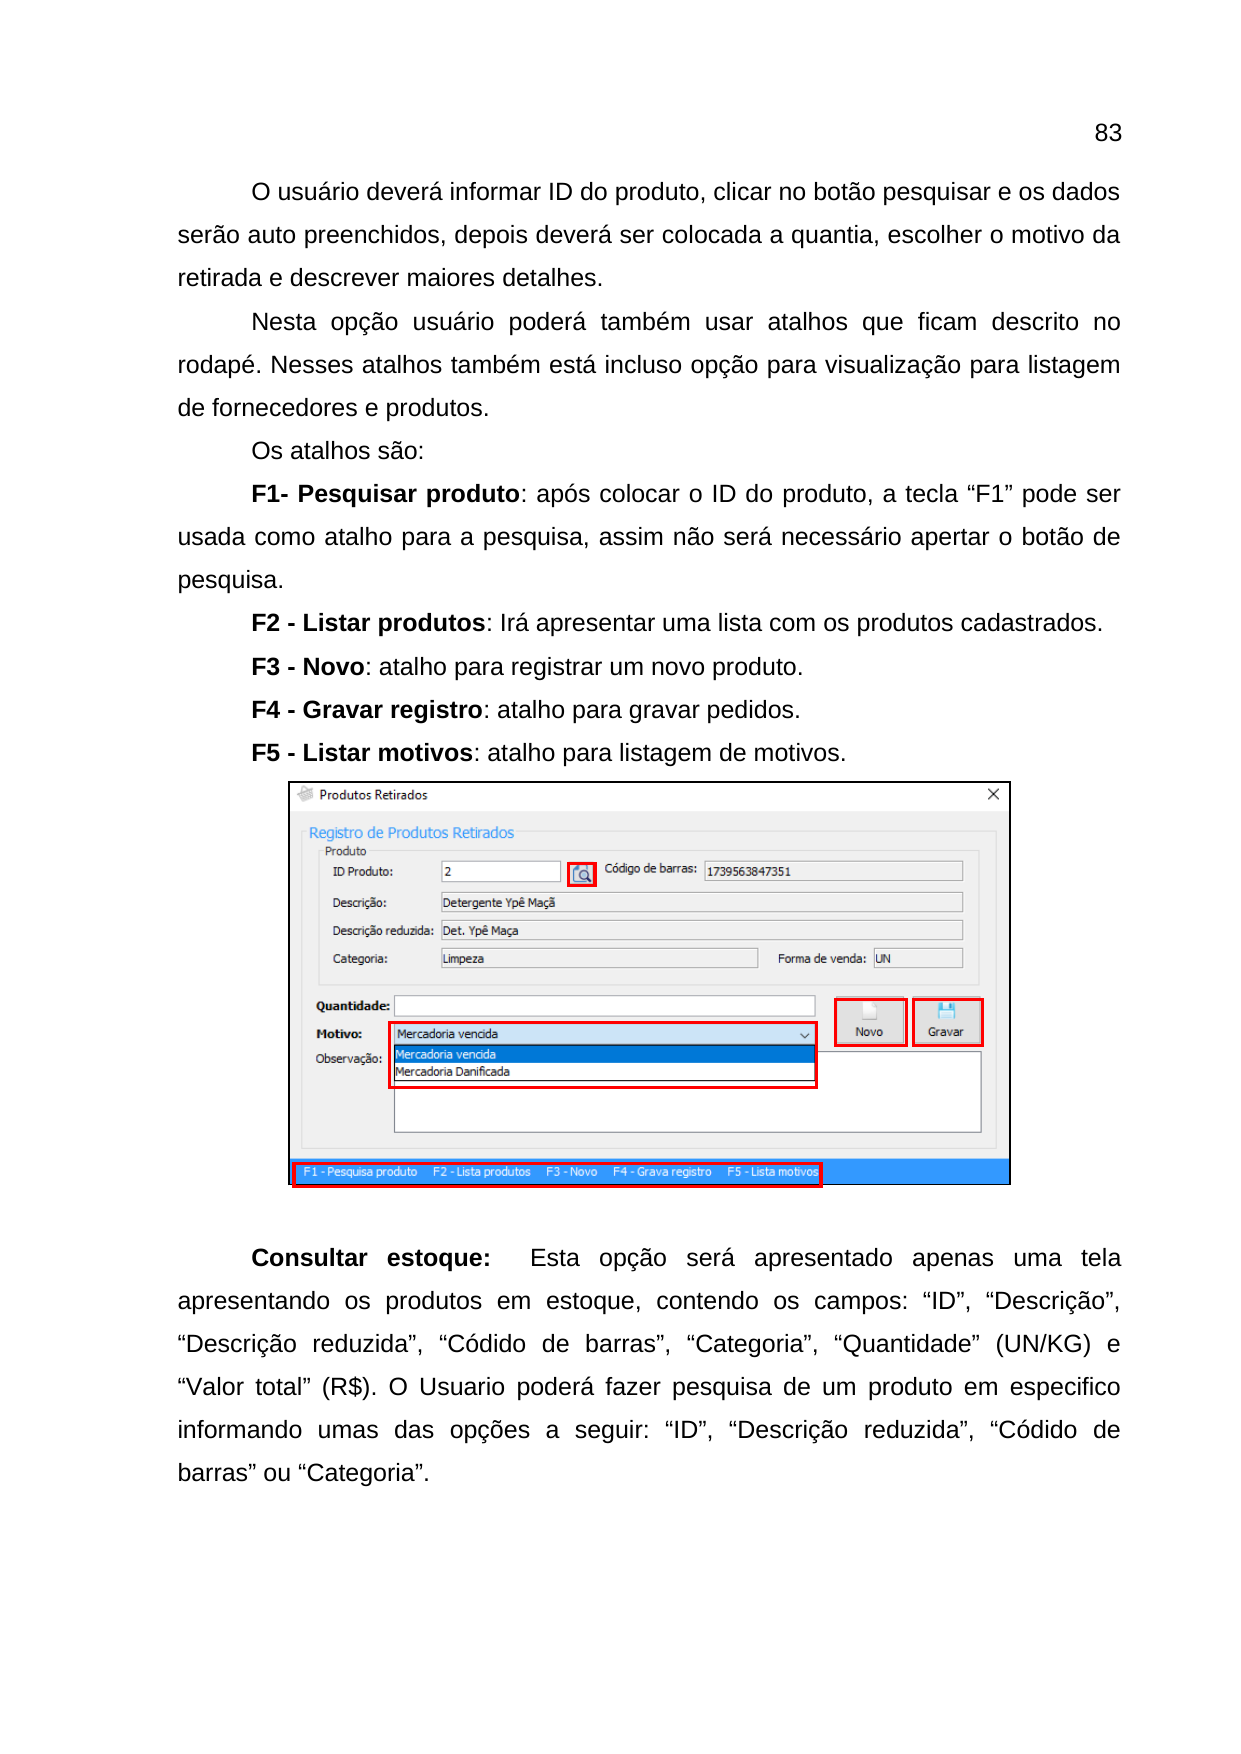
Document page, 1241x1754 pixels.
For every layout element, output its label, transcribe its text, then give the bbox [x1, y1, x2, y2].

text O usuário deverá informar ID do produto, clicar no botão pesquisar e os dados serão auto preenchidos, depois deverá ser colocada a quantia, escolher o motivo da retirada e descrever maiores detalhes. [177, 177, 1122, 292]
text Nesta opção usuário poderá também usar atalhos que ficam descrito no rodapé. Nesses atalhos também está incluso opção para visualização para listagem de fornecedores e produtos. [177, 307, 1122, 422]
picture [290, 783, 1009, 1184]
picture [296, 1165, 819, 1184]
text F3 - Novo: atalho para registrar um novo produto. [177, 652, 1122, 680]
text Consultar estoque: Esta opção será apresentado apenas uma tela apresentando os produtos em estoque, contendo os campos: “ID”, “Descrição”, “Descrição reduzida”, “Códido de barras”, “Categoria”, “Quantidade” (UN/KG) e “Valor total” (R$). O Usuario poderá fazer pesquisa de um produto em especifico informando umas das opções a seguir: “ID”, “Descrição reduzida”, “Códido de barras” ou “Categoria”. [177, 1243, 1122, 1487]
text F1- Pesquisar produto: após colocar o ID do produto, a tecla “F1” pode ser usada como atalho para a pesquisa, assim não será necessário apertar o botão de pesquisa. [177, 479, 1122, 594]
text F2 - Listar produtos: Irá apresentar uma lista com os produtos cadastrados. [177, 608, 1122, 637]
text Os atalhos são: [177, 436, 1122, 465]
text F5 - Listar motivos: atalho para listagem de motivos. [177, 738, 1122, 767]
text F4 - Gravar registro: atalho para gravar pedidos. [177, 695, 1122, 723]
